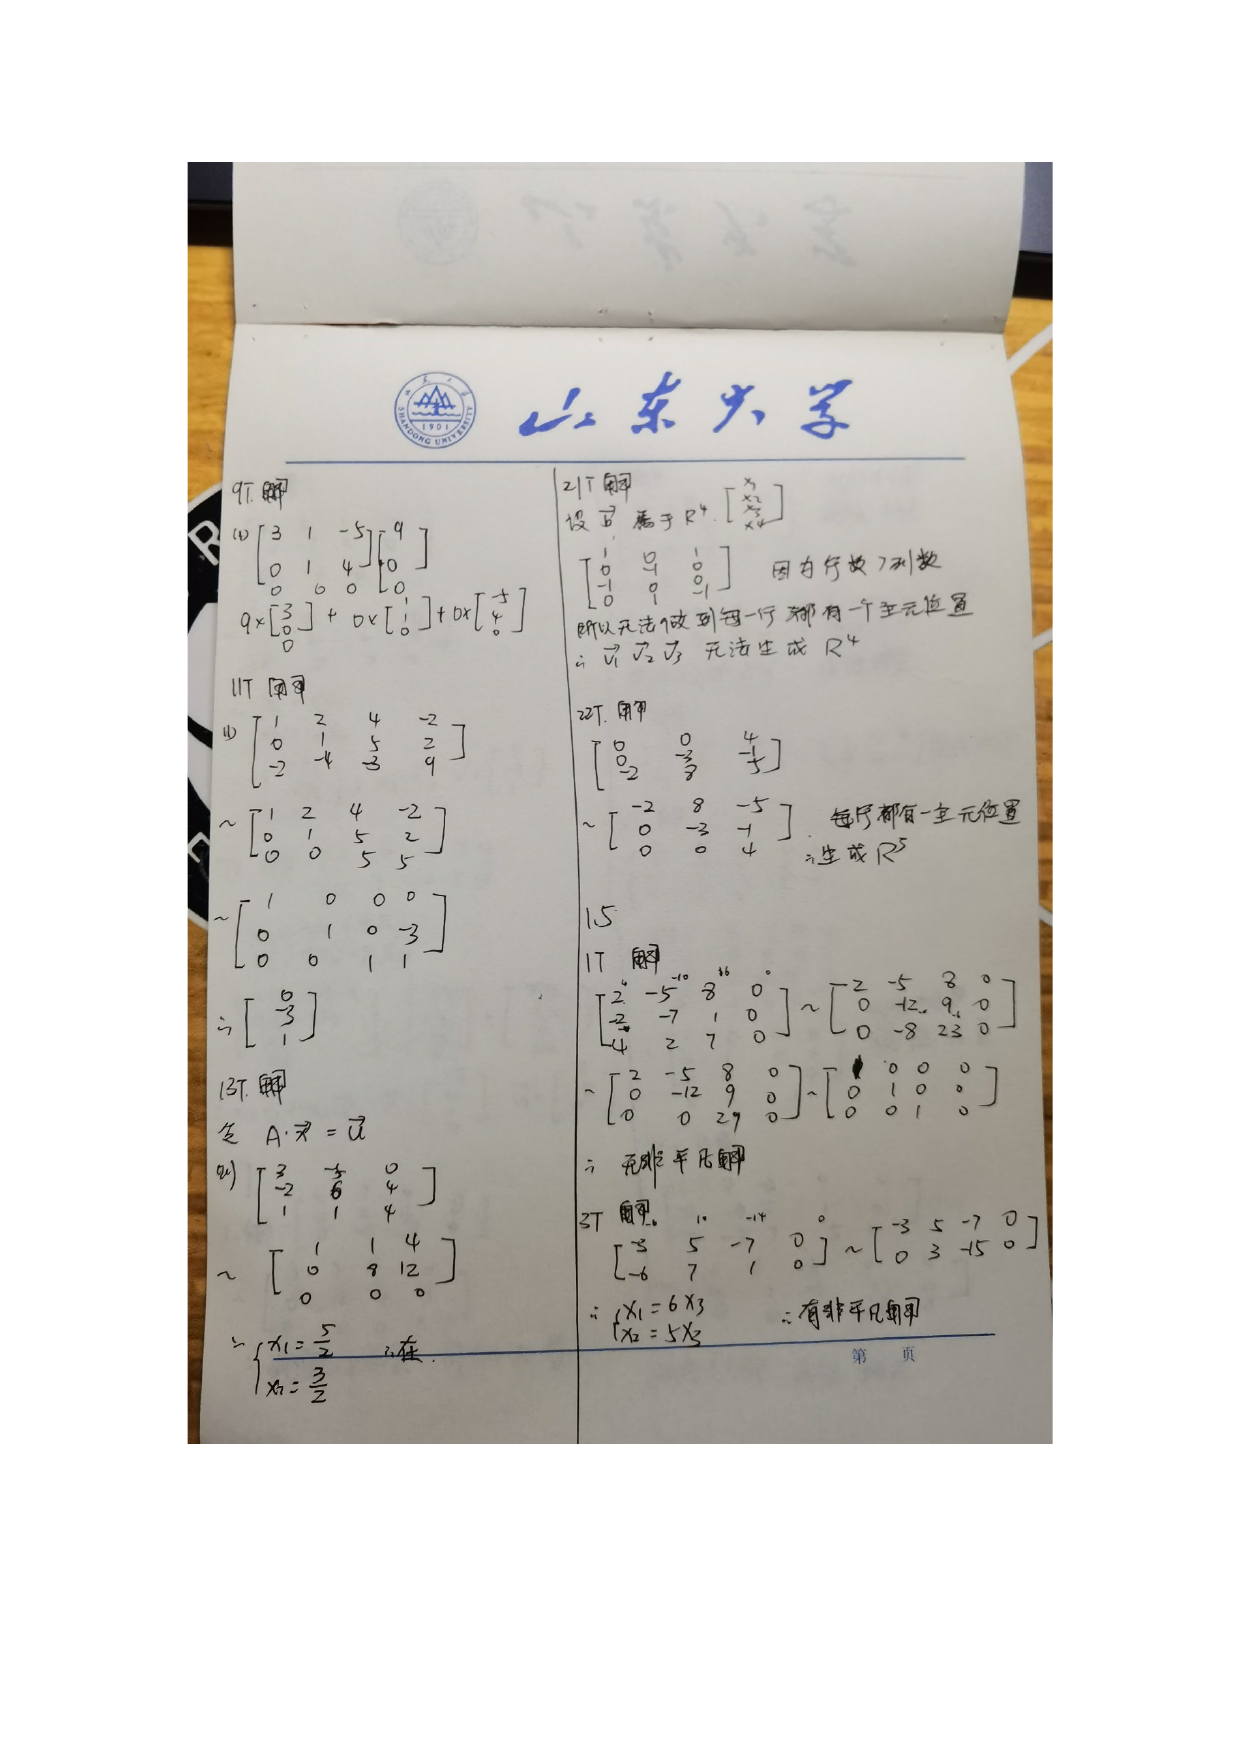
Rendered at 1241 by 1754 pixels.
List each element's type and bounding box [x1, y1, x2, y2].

picture [187, 162, 1053, 1444]
